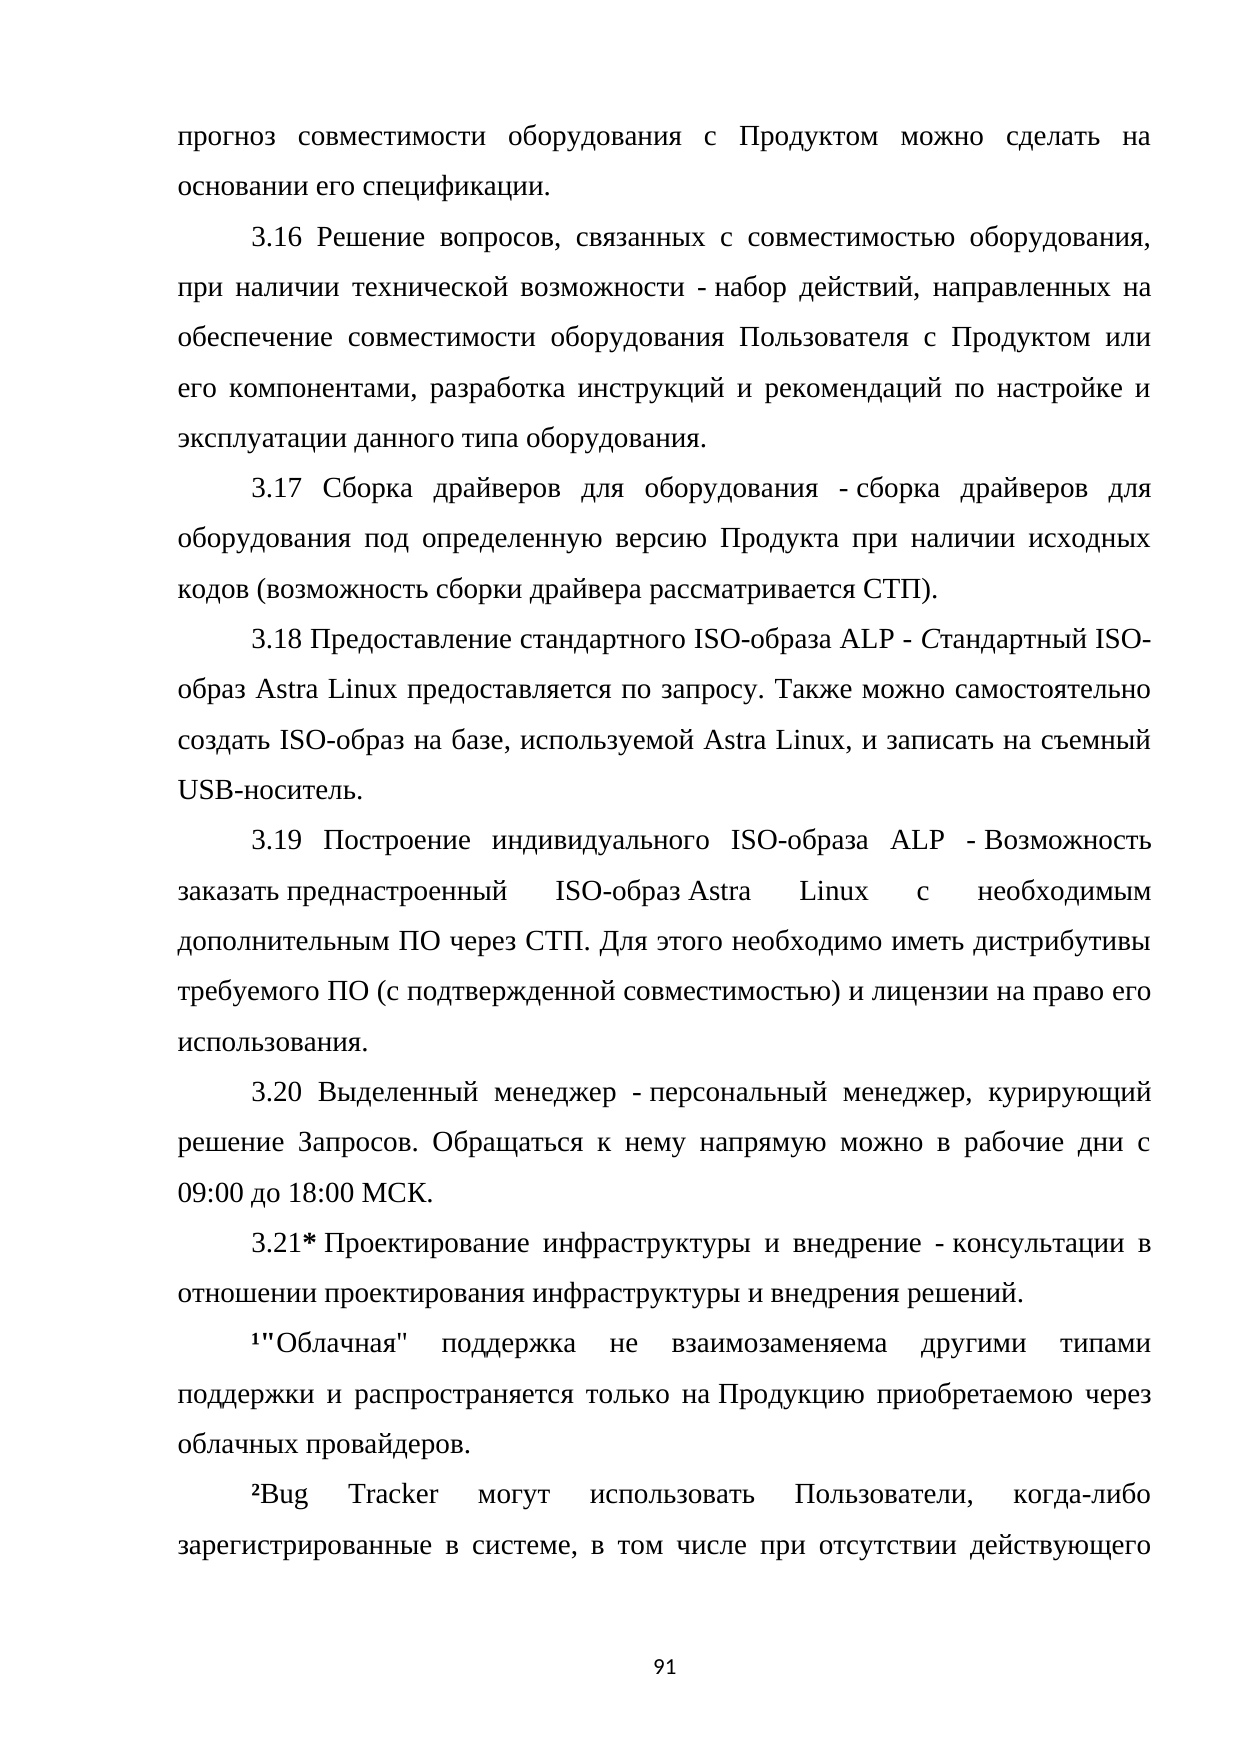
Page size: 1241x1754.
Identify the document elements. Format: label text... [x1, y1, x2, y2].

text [177, 118, 1152, 202]
text ¹"Облачная" поддержка не взаимозаменяема другими типами поддержки и распространяется только на Продукцию приобретаемою через облачных провайдеров. [177, 1326, 1152, 1460]
text 3.19 Построение индивидуального ISO-образа ALP - Возможность заказать преднастроенный ISO-образ Astra Linux с необходимым дополнительным ПО через СТП. Для этого необходимо иметь дистрибутивы требуемого ПО (с подтвержденной совместимостью) и лицензии на право его использования. [177, 822, 1152, 1057]
text 3.17 Сборка драйверов для оборудования - сборка драйверов для оборудования под определенную версию Продукта при наличии исходных кодов (возможность сборки драйвера рассматривается СТП). [177, 470, 1152, 604]
text 3.16 Решение вопросов, связанных с совместимостью оборудования, при наличии технической возможности - набор действий, направленных на обеспечение совместимости оборудования Пользователя с Продуктом или его компонентами, разработка инструкций и рекомендаций по настройке и эксплуатации данного типа оборудования. [177, 219, 1152, 453]
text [177, 1477, 1152, 1560]
text 3.21* Проектирование инфраструктуры и внедрение - консультации в отношении проектирования инфраструктуры и внедрения решений. [177, 1225, 1152, 1309]
text 3.20 Выделенный менеджер - персональный менеджер, курирующий решение Запросов. Обращаться к нему напрямую можно в рабочие дни с 09:00 до 18:00 МСК. [177, 1074, 1152, 1208]
text 3.18 Предоставление стандартного ISO-образа ALP - Стандартный ISO-образ Astra Linux предоставляется по запросу. Также можно самостоятельно создать ISO-образ на базе, используемой Astra Linux, и записать на съемный USB-носитель. [177, 621, 1152, 806]
